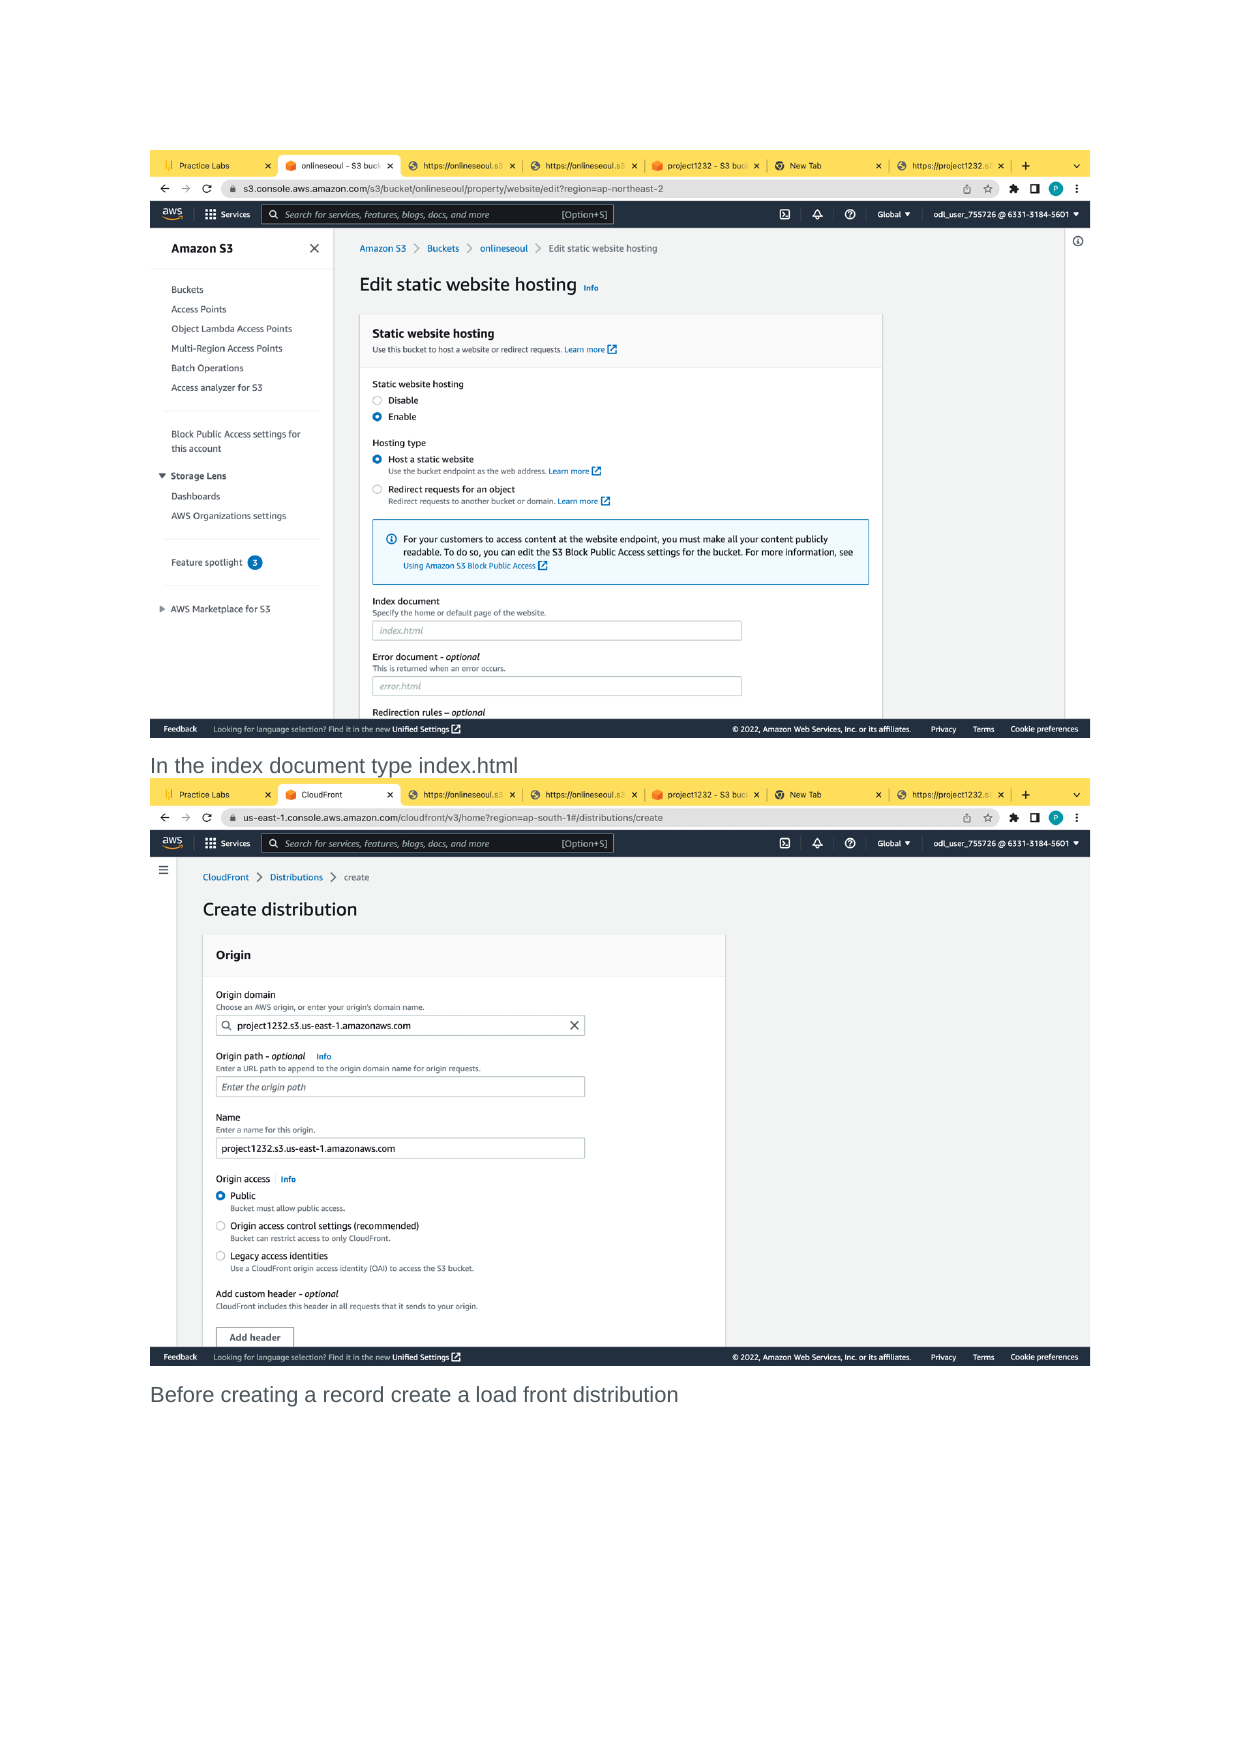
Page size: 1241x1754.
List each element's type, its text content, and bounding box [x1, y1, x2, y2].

text In the index document type index.html [150, 753, 1090, 778]
picture [150, 150, 1091, 738]
text Before creating a record create a load front distribution [150, 1382, 1090, 1407]
picture [150, 778, 1091, 1366]
